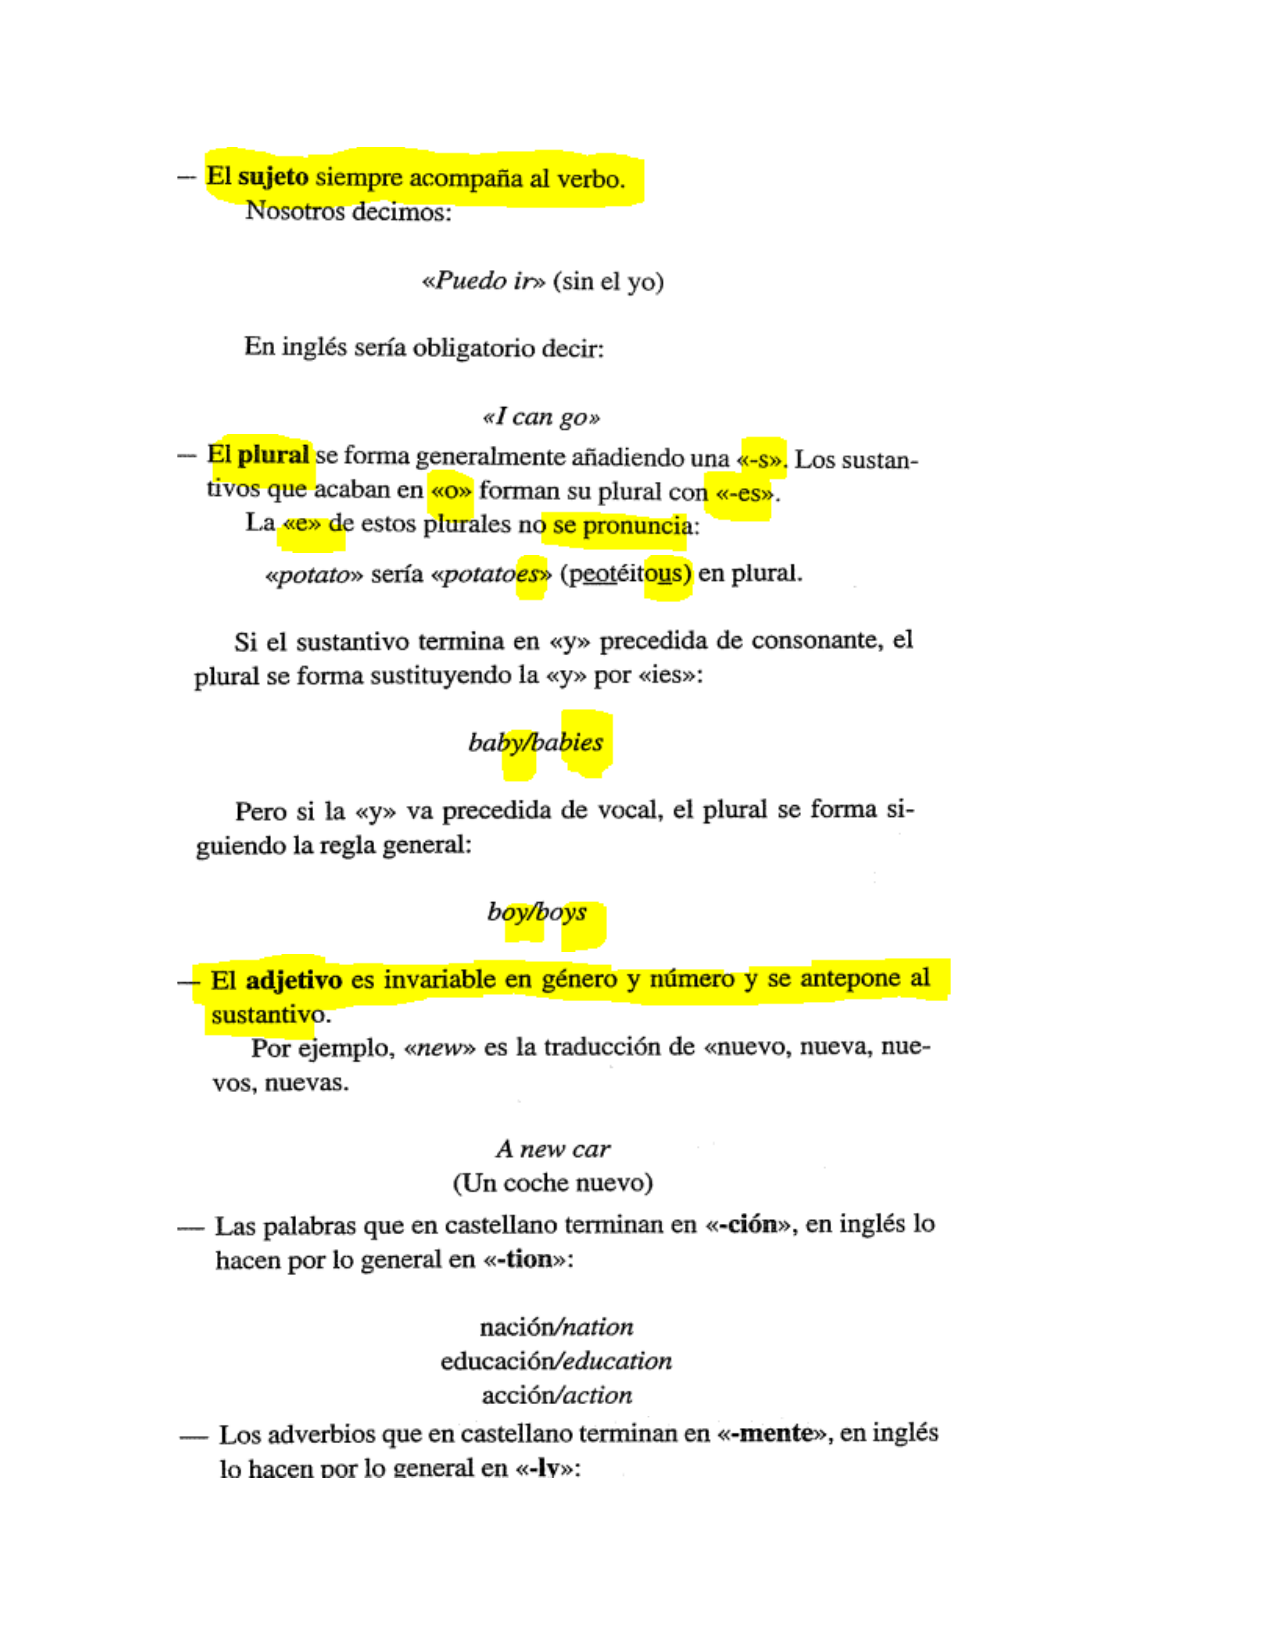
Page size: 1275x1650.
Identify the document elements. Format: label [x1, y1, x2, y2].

picture [177, 555, 929, 952]
picture [177, 147, 665, 432]
picture [177, 1416, 949, 1478]
picture [177, 434, 928, 553]
picture [177, 954, 951, 1211]
picture [177, 1212, 939, 1415]
